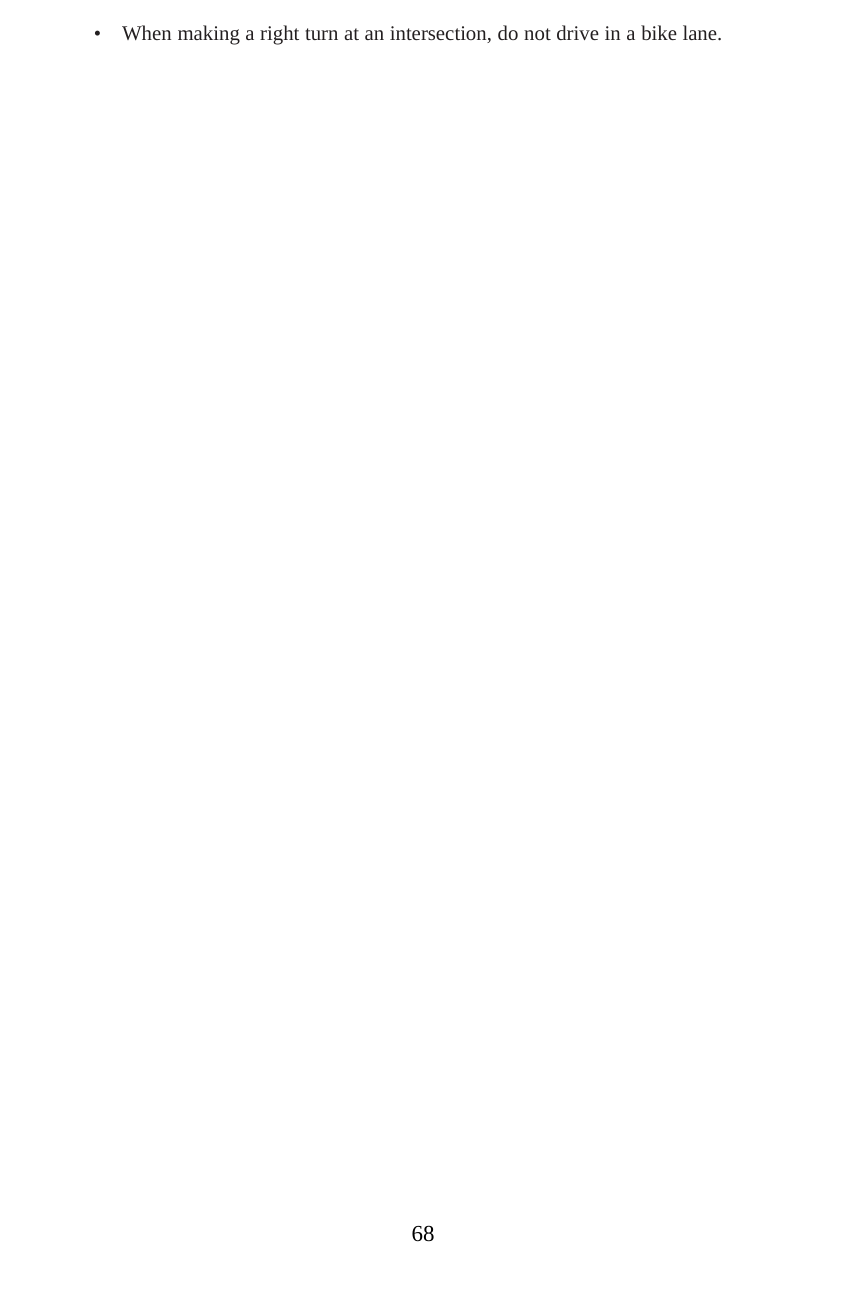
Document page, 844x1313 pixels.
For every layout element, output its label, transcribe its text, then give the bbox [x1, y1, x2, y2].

list When making a right turn at an intersection, do not drive in a bike lane. [94, 21, 844, 45]
